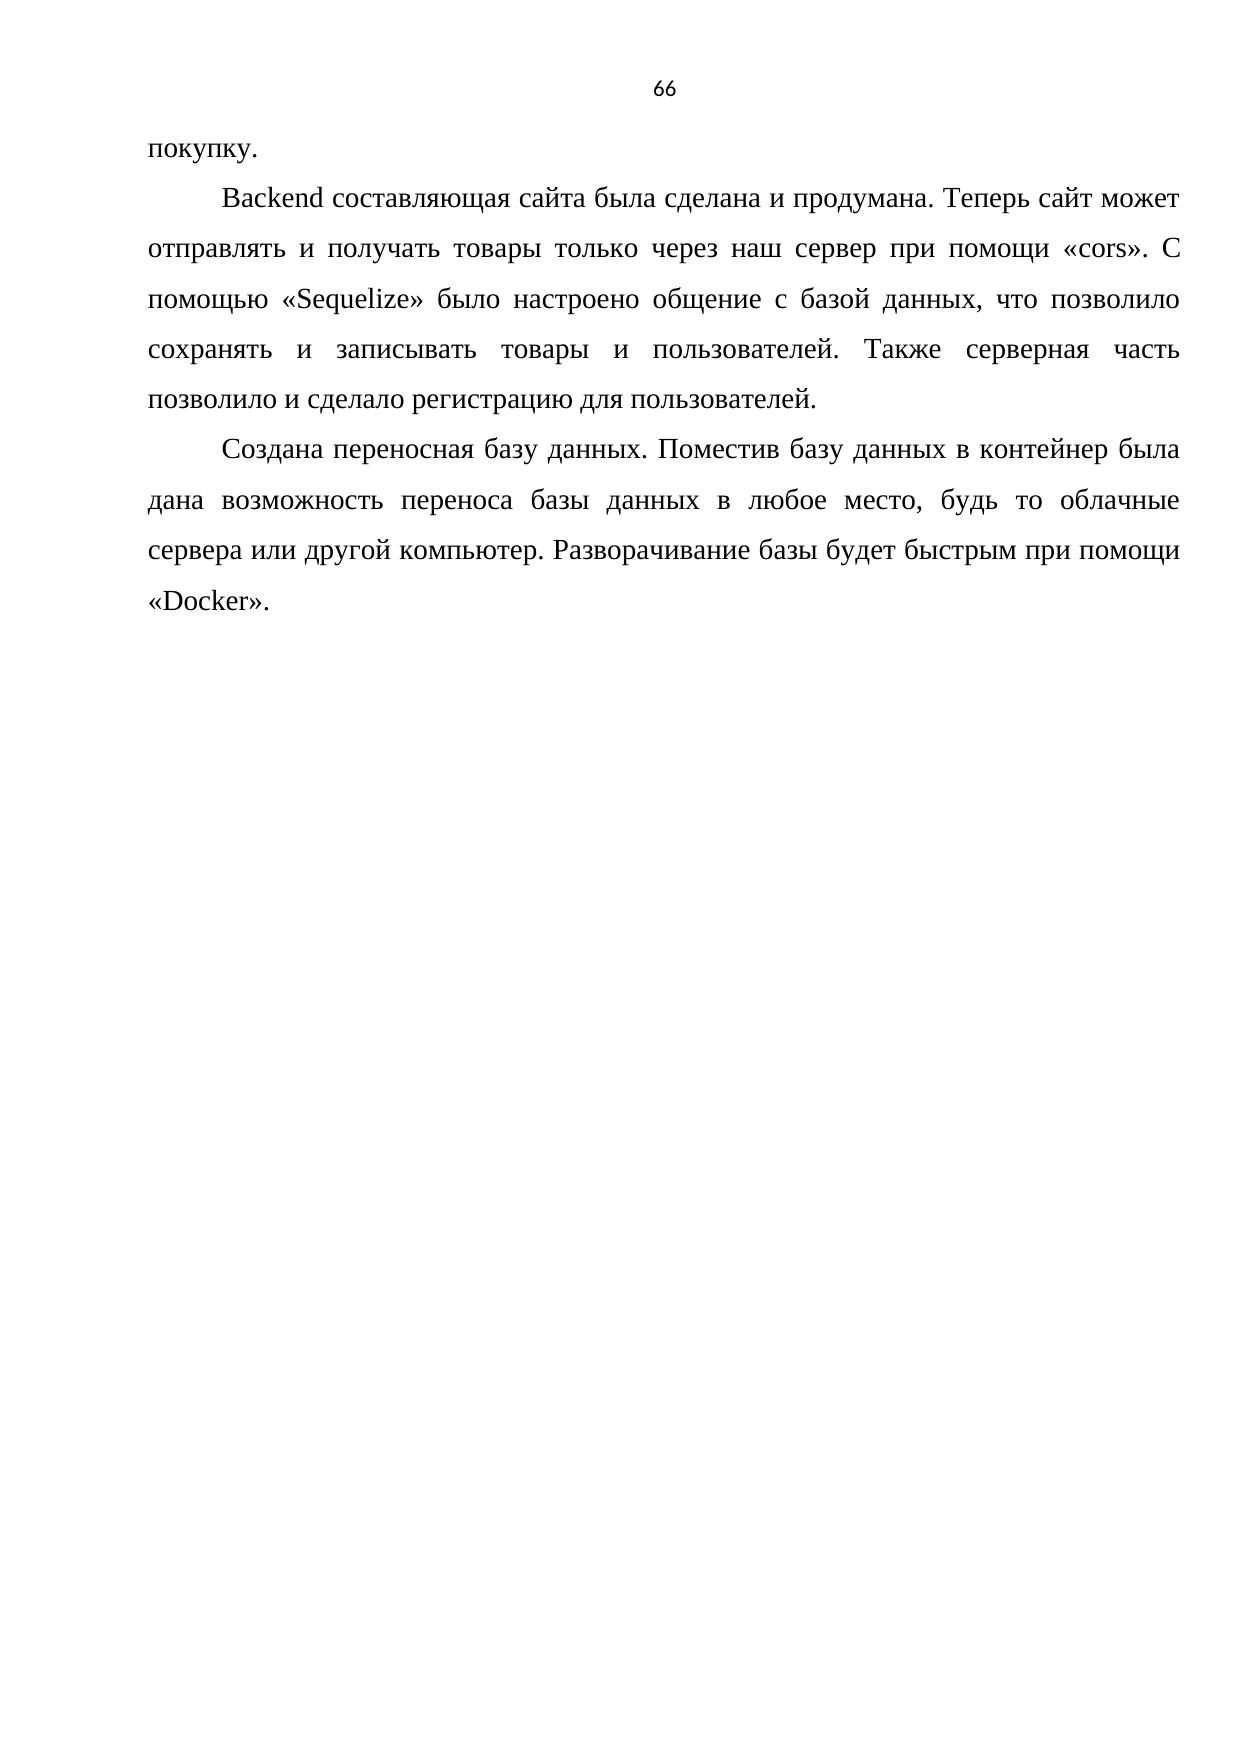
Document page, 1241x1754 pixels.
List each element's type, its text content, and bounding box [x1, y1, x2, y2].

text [148, 130, 1181, 163]
text Backend составляющая сайта была сделана и продумана. Теперь сайт может отправлять и получать товары только через наш сервер при помощи «cors». С помощью «Sequelize» было настроено общение с базой данных, что позволило сохранять и записывать товары и пользователей. Также серверная часть позволило и сделало регистрацию для пользователей. [148, 180, 1181, 415]
text Создана переносная базу данных. Поместив базу данных в контейнер была дана возможность переноса базы данных в любое место, будь то облачные сервера или другой компьютер. Разворачивание базы будет быстрым при помощи «Docker». [148, 432, 1181, 616]
